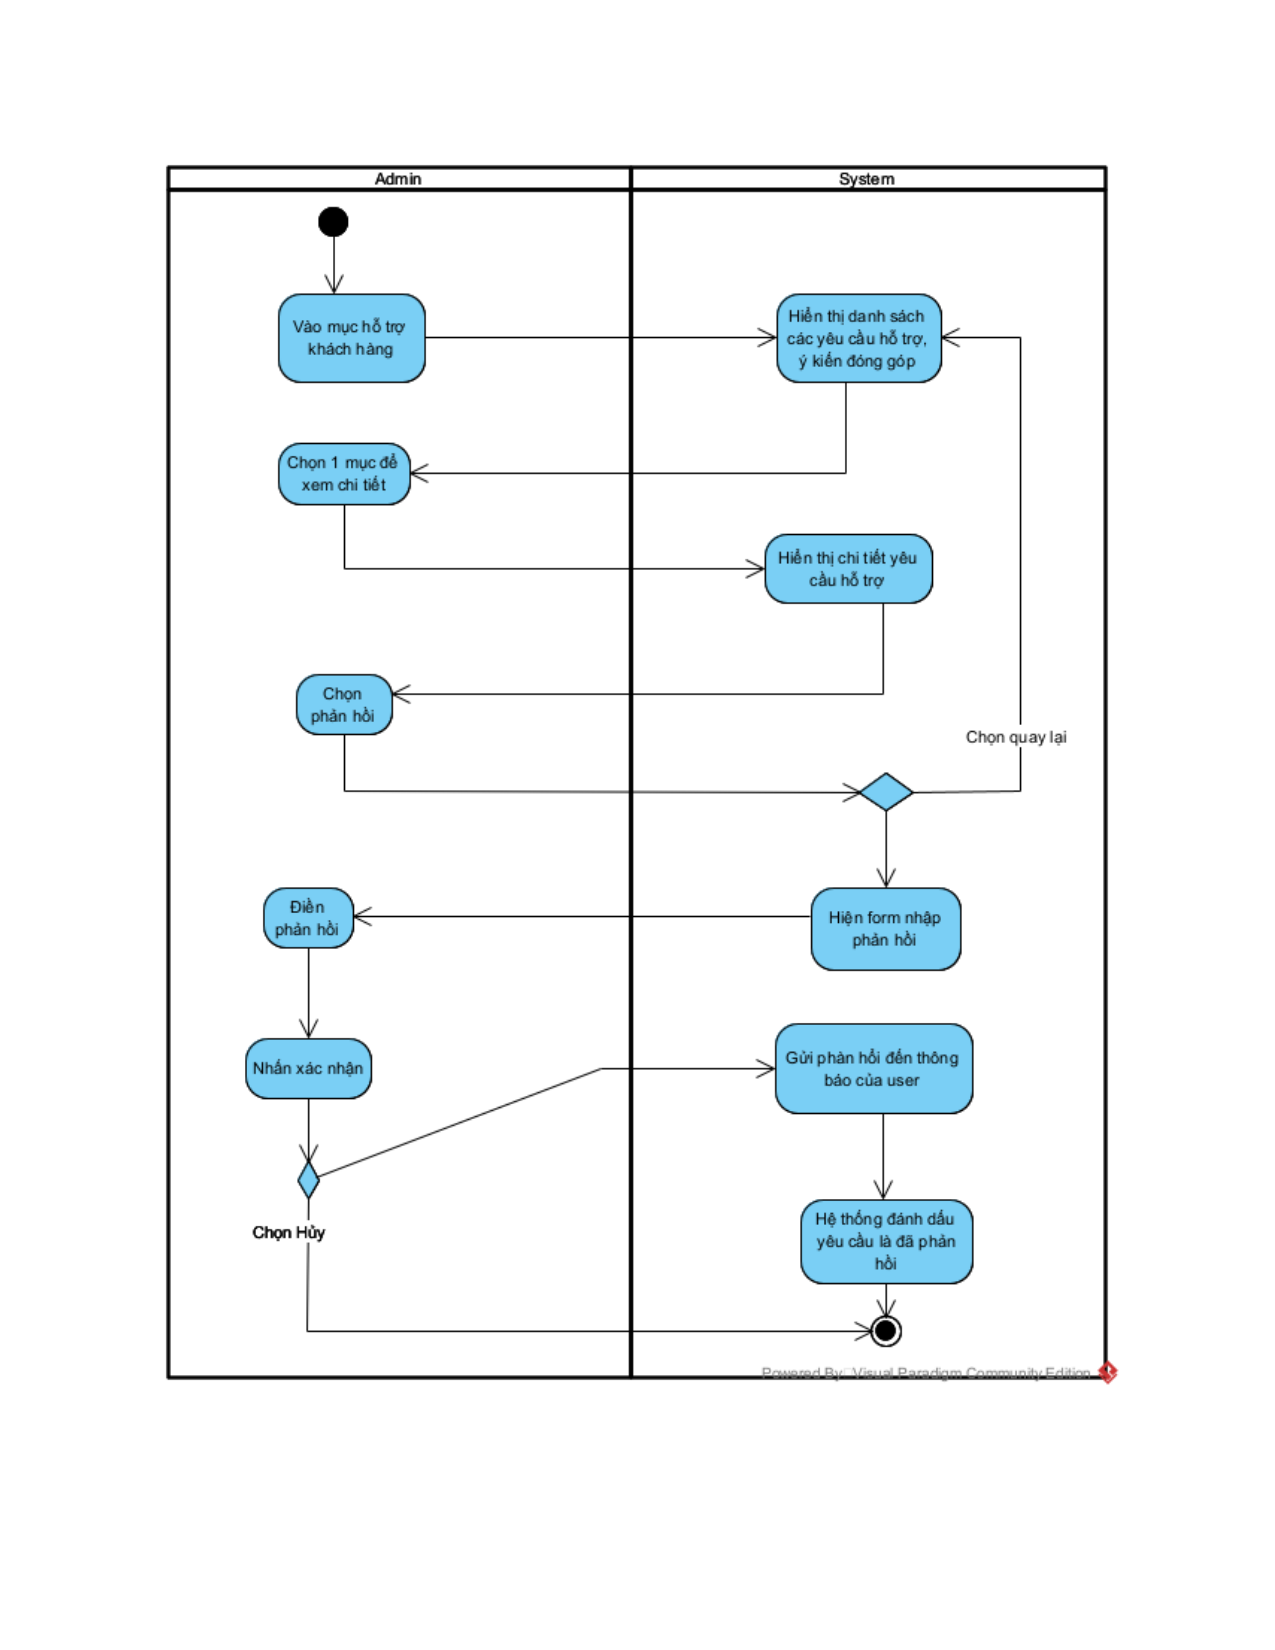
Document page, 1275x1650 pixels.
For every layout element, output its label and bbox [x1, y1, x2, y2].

picture [150, 150, 1125, 1398]
